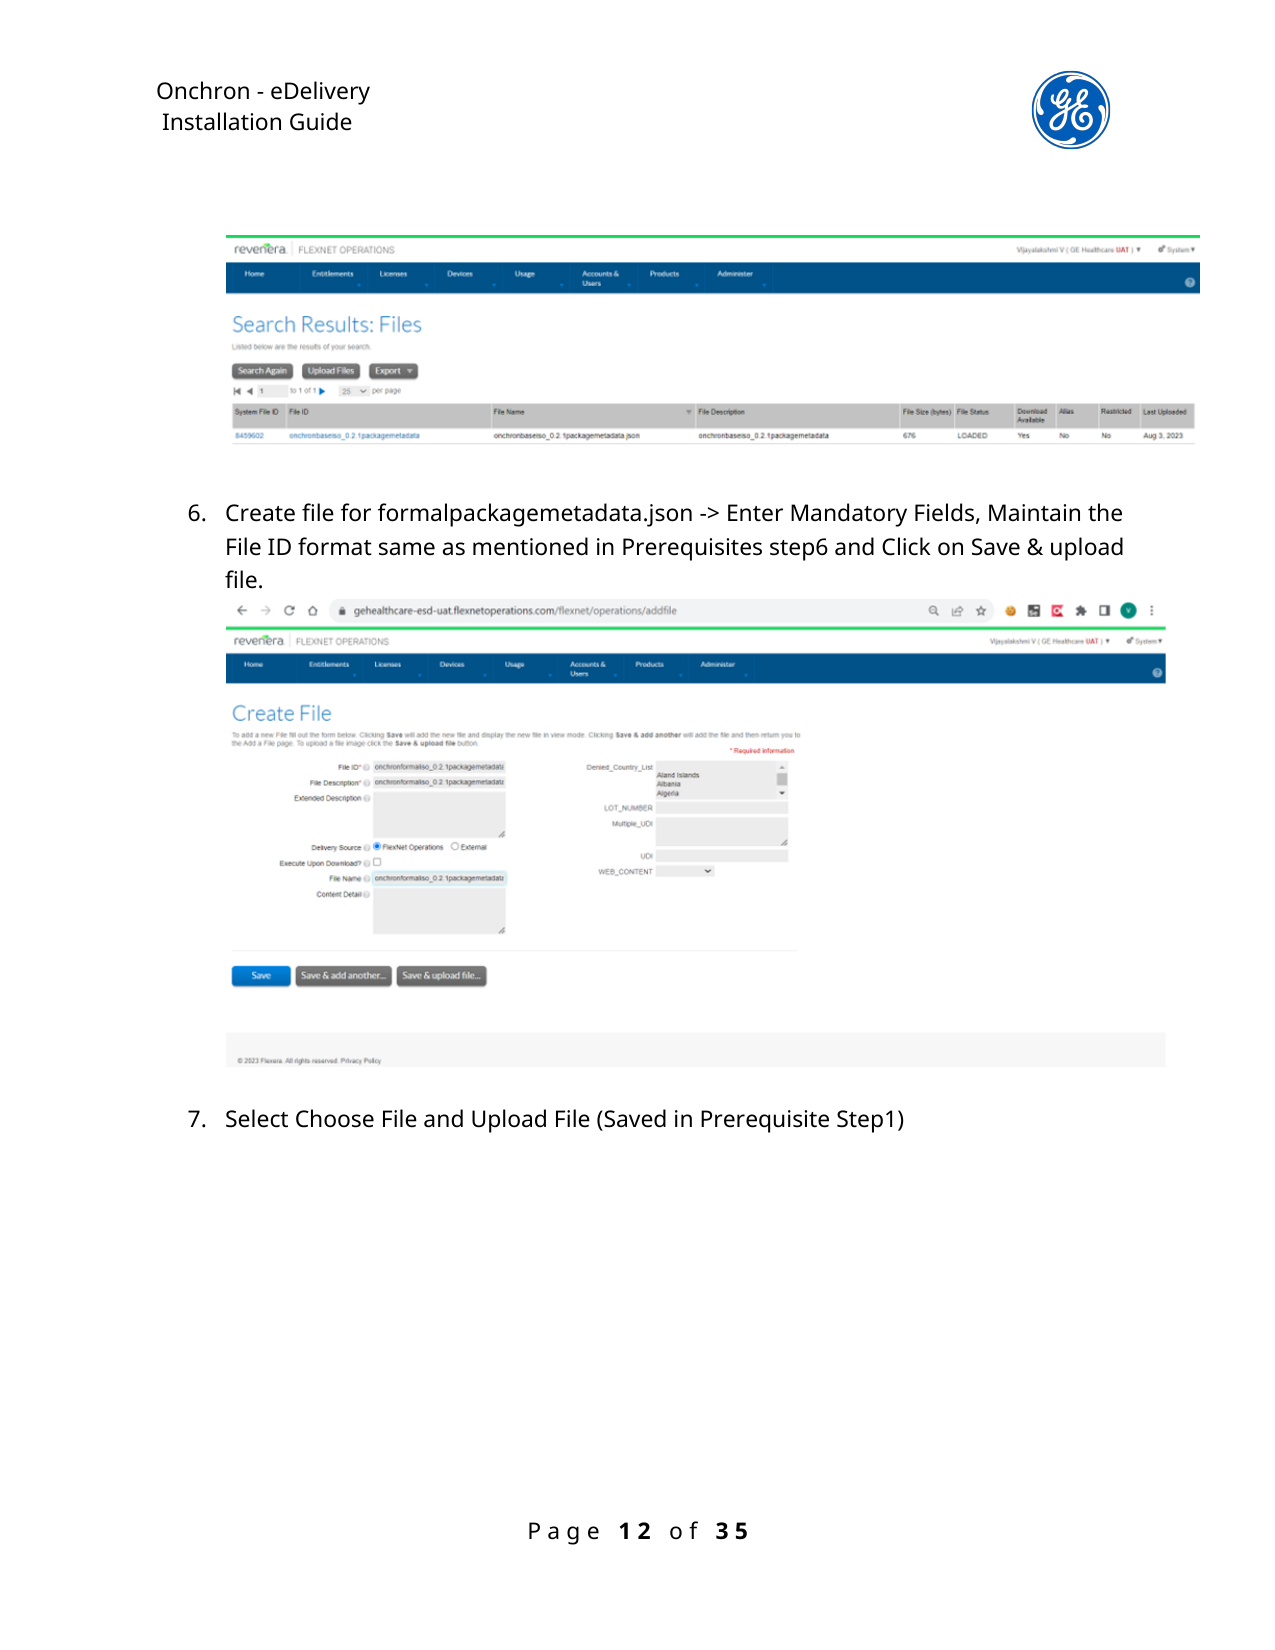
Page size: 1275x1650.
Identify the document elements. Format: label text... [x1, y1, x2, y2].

picture [1012, 51, 1130, 169]
list Create file for formalpackagemetadata.json -> Enter Mandatory Fields, Maintain the File ID format same as mentioned in Prerequisites step6 and Click on Save & upload file. [187, 497, 1125, 596]
list Select Choose File and Upload File (Saved in Prerequisite Step1) [187, 1103, 1125, 1134]
